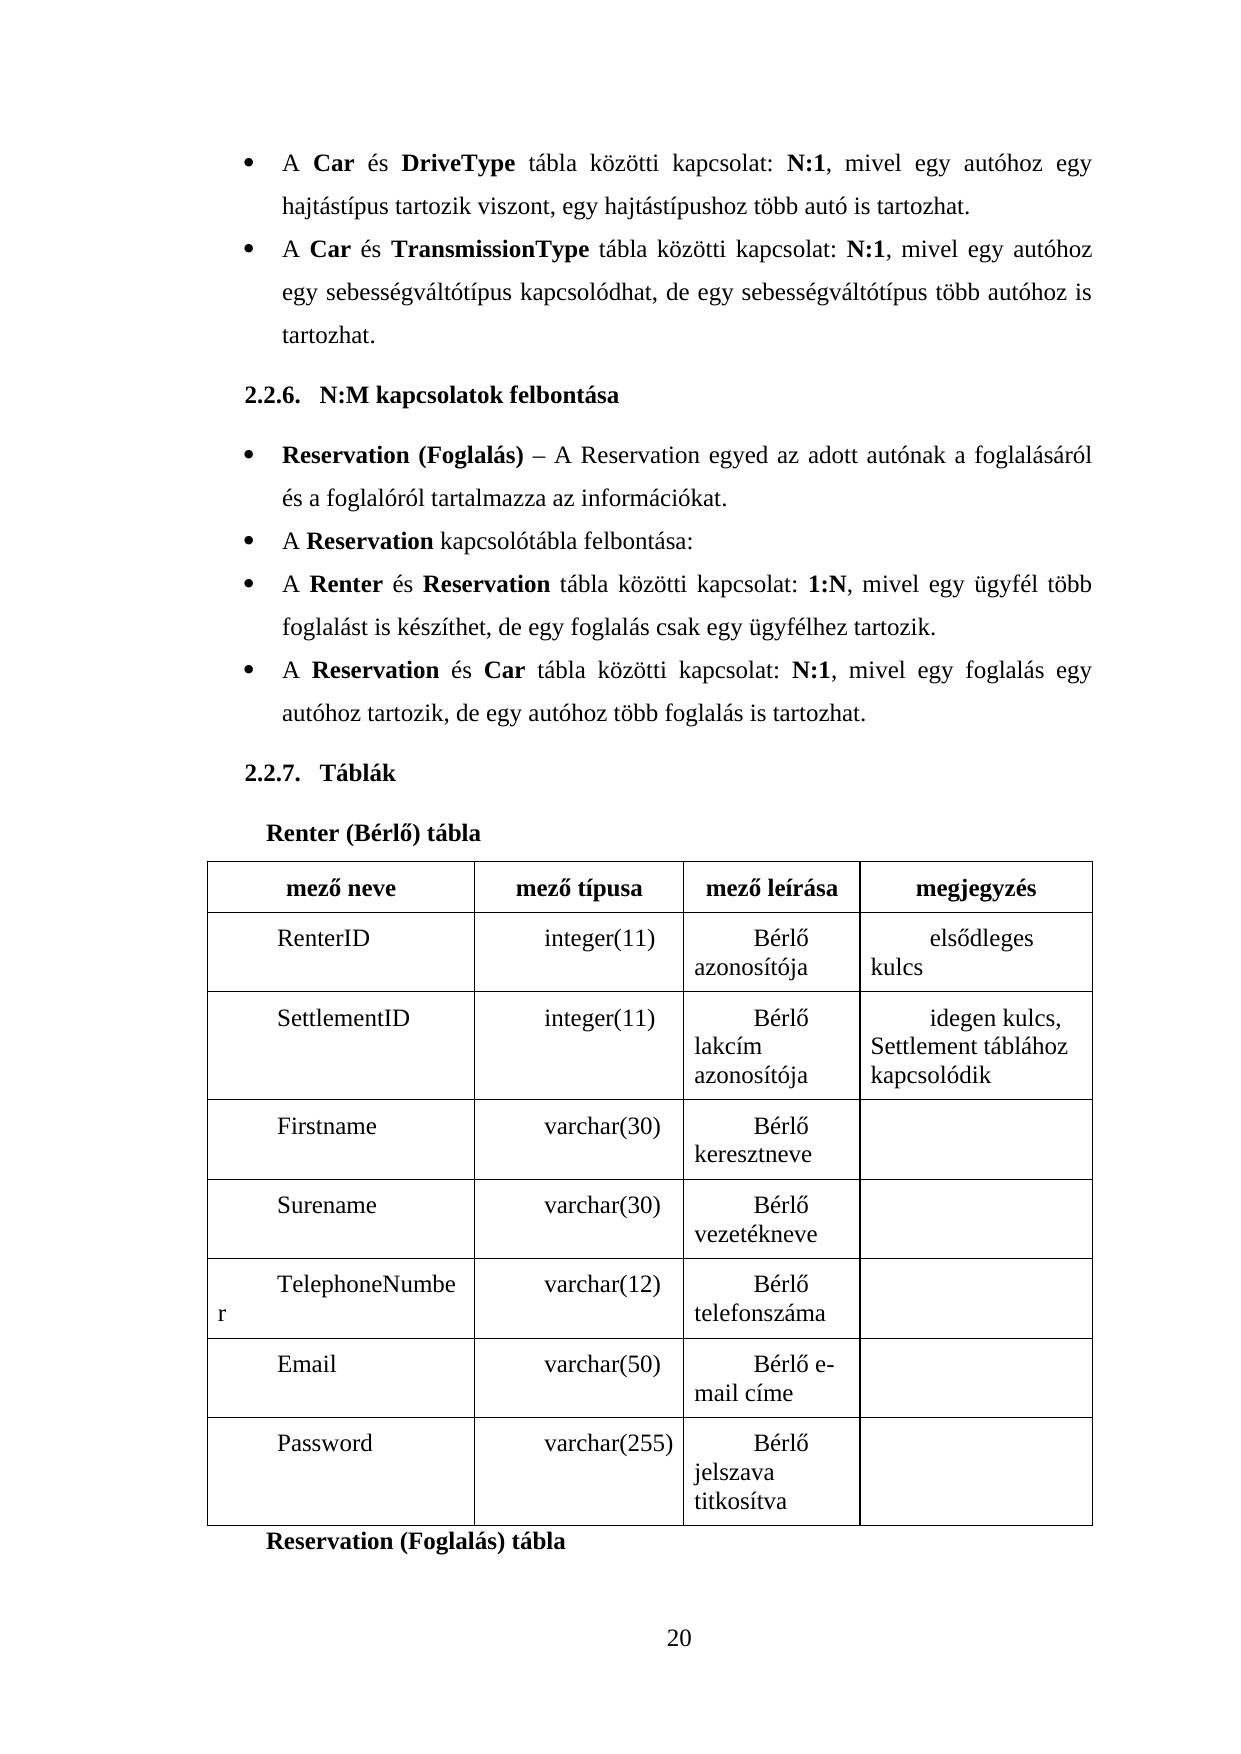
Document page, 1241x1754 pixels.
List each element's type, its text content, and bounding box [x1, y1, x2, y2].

table_header mező típusa [475, 862, 683, 912]
table_cell Bérlő telefonszáma [684, 1259, 859, 1337]
table_cell varchar(30) [475, 1180, 683, 1258]
table_cell [861, 1339, 1092, 1417]
table_header mező leírása [684, 862, 859, 912]
list A Renter és Reservation tábla közötti kapcsolat: 1:N, mivel egy ügyfél több foglalást is készíthet, de egy foglalás csak egy ügyfélhez tartozik. [244, 569, 1092, 641]
table_cell Bérlő lakcím azonosítója [684, 992, 859, 1099]
table_cell SettlementID [208, 992, 474, 1099]
table_cell Firstname [208, 1100, 474, 1179]
table_cell varchar(255) [475, 1418, 683, 1525]
table_cell Bérlő e-mail címe [684, 1339, 859, 1417]
table_cell integer(11) [475, 913, 683, 991]
table_cell Password [208, 1418, 474, 1525]
list Reservation (Foglalás) – A Reservation egyed az adott autónak a foglalásáról és a foglalóról tartalmazza az információkat. [244, 440, 1092, 512]
table_header megjegyzés [861, 862, 1092, 912]
table_cell varchar(50) [475, 1339, 683, 1417]
table_cell Bérlő vezetékneve [684, 1180, 859, 1258]
table_cell Email [208, 1339, 474, 1417]
list A Reservation és Car tábla közötti kapcsolat: N:1, mivel egy foglalás egy autóhoz tartozik, de egy autóhoz több foglalás is tartozhat. [244, 655, 1092, 727]
table_cell varchar(12) [475, 1259, 683, 1337]
table_cell Bérlő jelszava titkosítva [684, 1418, 859, 1525]
table_cell TelephoneNumber [208, 1259, 474, 1337]
table_header mező neve [208, 862, 474, 912]
table_cell idegen kulcs, Settlement táblához kapcsolódik [861, 992, 1092, 1099]
table_cell RenterID [208, 913, 474, 991]
table_cell [861, 1418, 1092, 1525]
table_cell integer(11) [475, 992, 683, 1099]
table_cell [861, 1100, 1092, 1179]
table_cell Bérlő keresztneve [684, 1100, 859, 1179]
table_cell elsődleges kulcs [861, 913, 1092, 991]
subtitle N:M kapcsolatok felbontása [244, 380, 1092, 409]
table_cell varchar(30) [475, 1100, 683, 1179]
list A Car és TransmissionType tábla közötti kapcsolat: N:1, mivel egy autóhoz egy sebességváltótípus kapcsolódhat, de egy sebességváltótípus több autóhoz is tartozhat. [244, 234, 1092, 349]
table_cell Bérlő azonosítója [684, 913, 859, 991]
list A Reservation kapcsolótábla felbontása: [244, 526, 1092, 555]
table_cell [861, 1259, 1092, 1337]
subtitle Táblák [244, 758, 1092, 787]
list A Car és DriveType tábla közötti kapcsolat: N:1, mivel egy autóhoz egy hajtástípus tartozik viszont, egy hajtástípushoz több autó is tartozhat. [244, 148, 1092, 219]
table_cell Surename [208, 1180, 474, 1258]
text Renter (Bérlő) tábla [207, 818, 1092, 847]
text Reservation (Foglalás) tábla [207, 1526, 1092, 1555]
table_cell [861, 1180, 1092, 1258]
